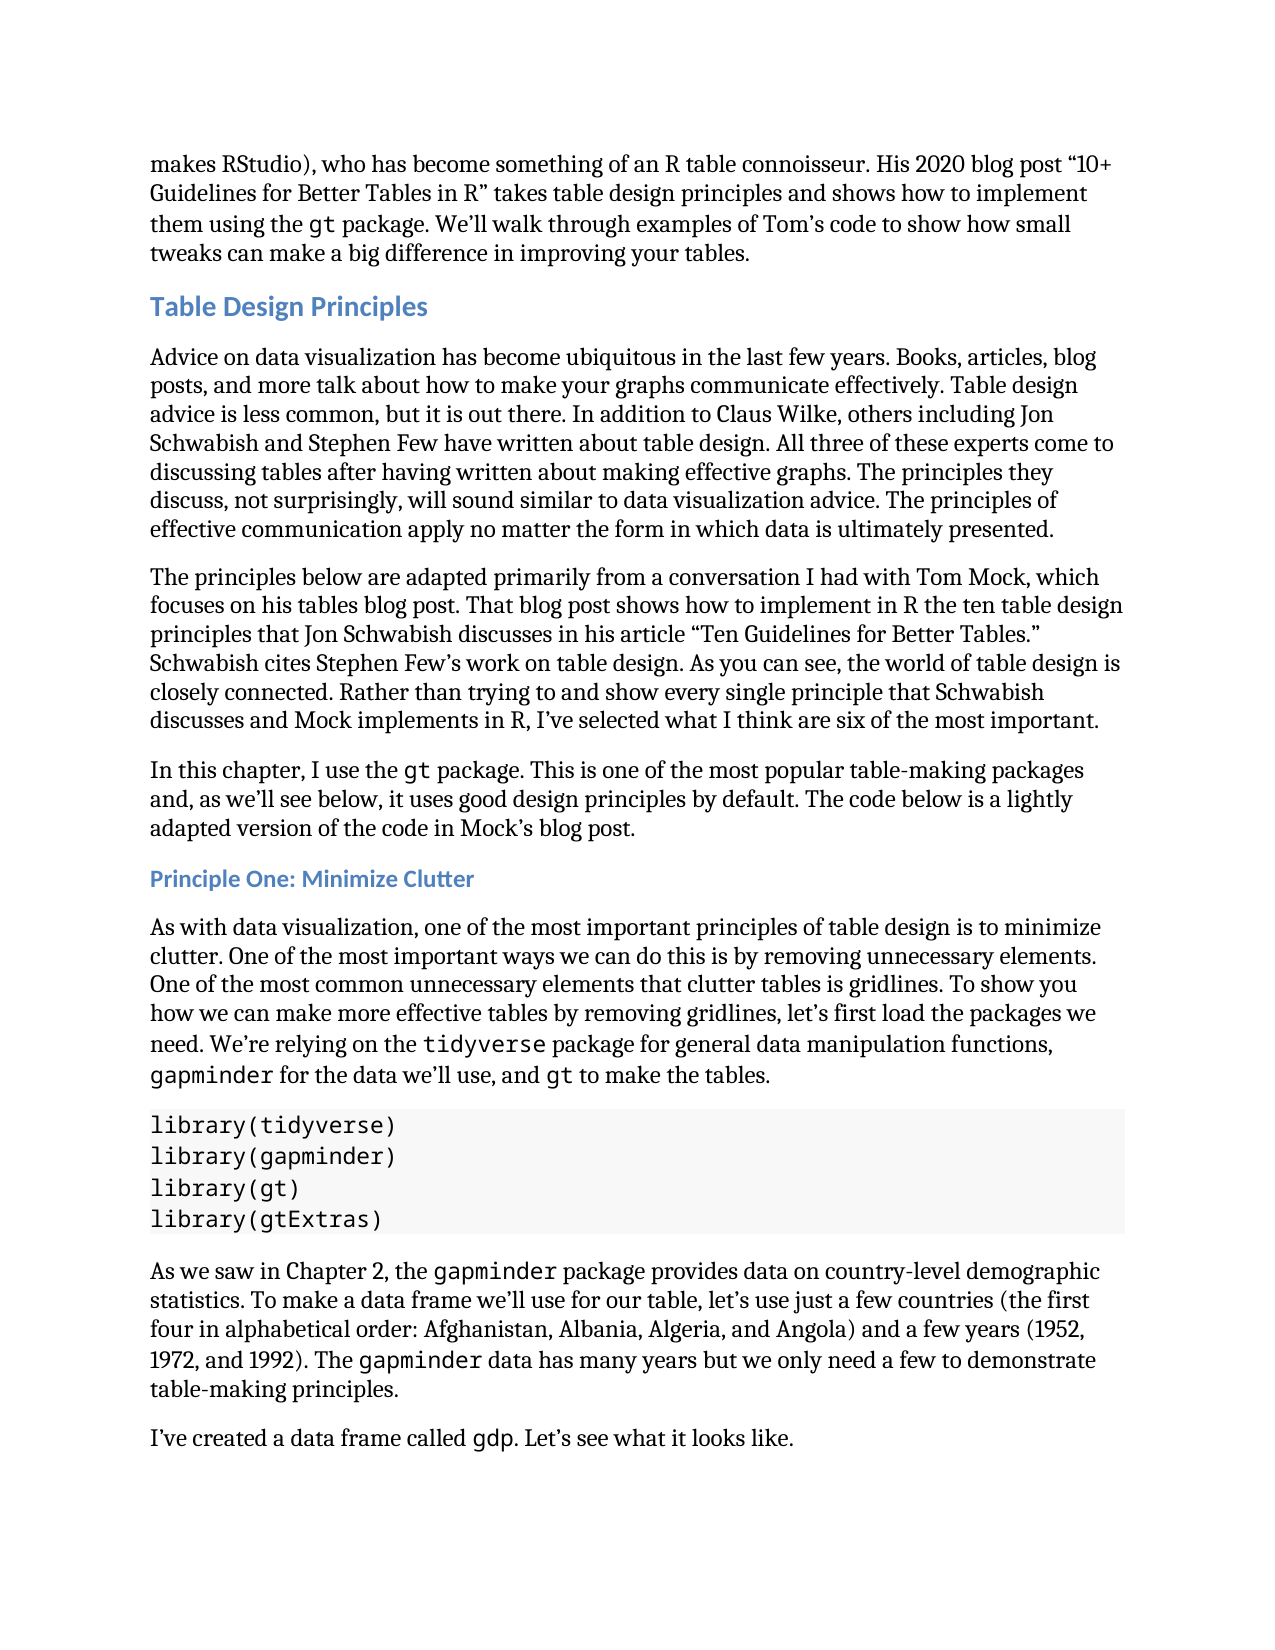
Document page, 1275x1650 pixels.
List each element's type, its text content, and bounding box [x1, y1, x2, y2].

subtitle Table Design Principles [150, 288, 1125, 324]
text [150, 150, 1125, 267]
text The principles below are adapted primarily from a conversation I had with Tom Mock, which focuses on his tables blog post. That blog post shows how to implement in R the ten table design principles that Jon Schwabish discusses in his article “Ten Guidelines for Better Tables.” Schwabish cites Stephen Few’s work on table design. As you can see, the world of table design is closely connected. Rather than trying to and show every single principle that Schwabish discusses and Mock implements in R, I’ve selected what I think are six of the most important. [150, 563, 1125, 735]
text Advice on data visualization has become ubiquitous in the last few years. Books, articles, blog posts, and more talk about how to make your graphs communicate effectively. Table design advice is less common, but it is out there. In addition to Claus Wilke, others including Jon Schwabish and Stephen Few have written about table design. All three of these experts come to discussing tables after having written about making effective graphs. The principles they discuss, not surprisingly, will sound similar to data visualization advice. The principles of effective communication apply no matter the form in which data is ultimately presented. [150, 343, 1125, 544]
subtitle Principle One: Minimize Clutter [150, 863, 1125, 894]
text library(tidyverse) library(gapminder) library(gt) library(gtExtras) [301, 1109, 1125, 1234]
text As with data visualization, one of the most important principles of table design is to minimize clutter. One of the most important ways we can do this is by removing unnecessary elements. One of the most common unnecessary elements that clutter tables is gridlines. To show you how we can make more effective tables by removing gridlines, let’s first load the packages we need. We’re relying on the tidyverse package for general data manipulation functions, gapminder for the data we’ll use, and gt to make the tables. [150, 913, 1125, 1090]
text In this chapter, I use the gt package. This is one of the most popular table-making packages and, as we’ll see below, it uses good design principles by default. The code below is a lightly adapted version of the code in Mock’s blog post. [150, 754, 1125, 843]
text I’ve created a data frame called gdp. Let’s see what it looks like. [150, 1422, 1125, 1454]
text As we saw in Chapter 2, the gapminder package provides data on country-level demographic statistics. To make a data frame we’ll use for our table, let’s use just a few countries (the first four in alphabetical order: Afghanistan, Albania, Algeria, and Angola) and a few years (1952, 1972, and 1992). The gapminder data has many years but we only need a few to demonstrate table-making principles. [150, 1255, 1125, 1404]
